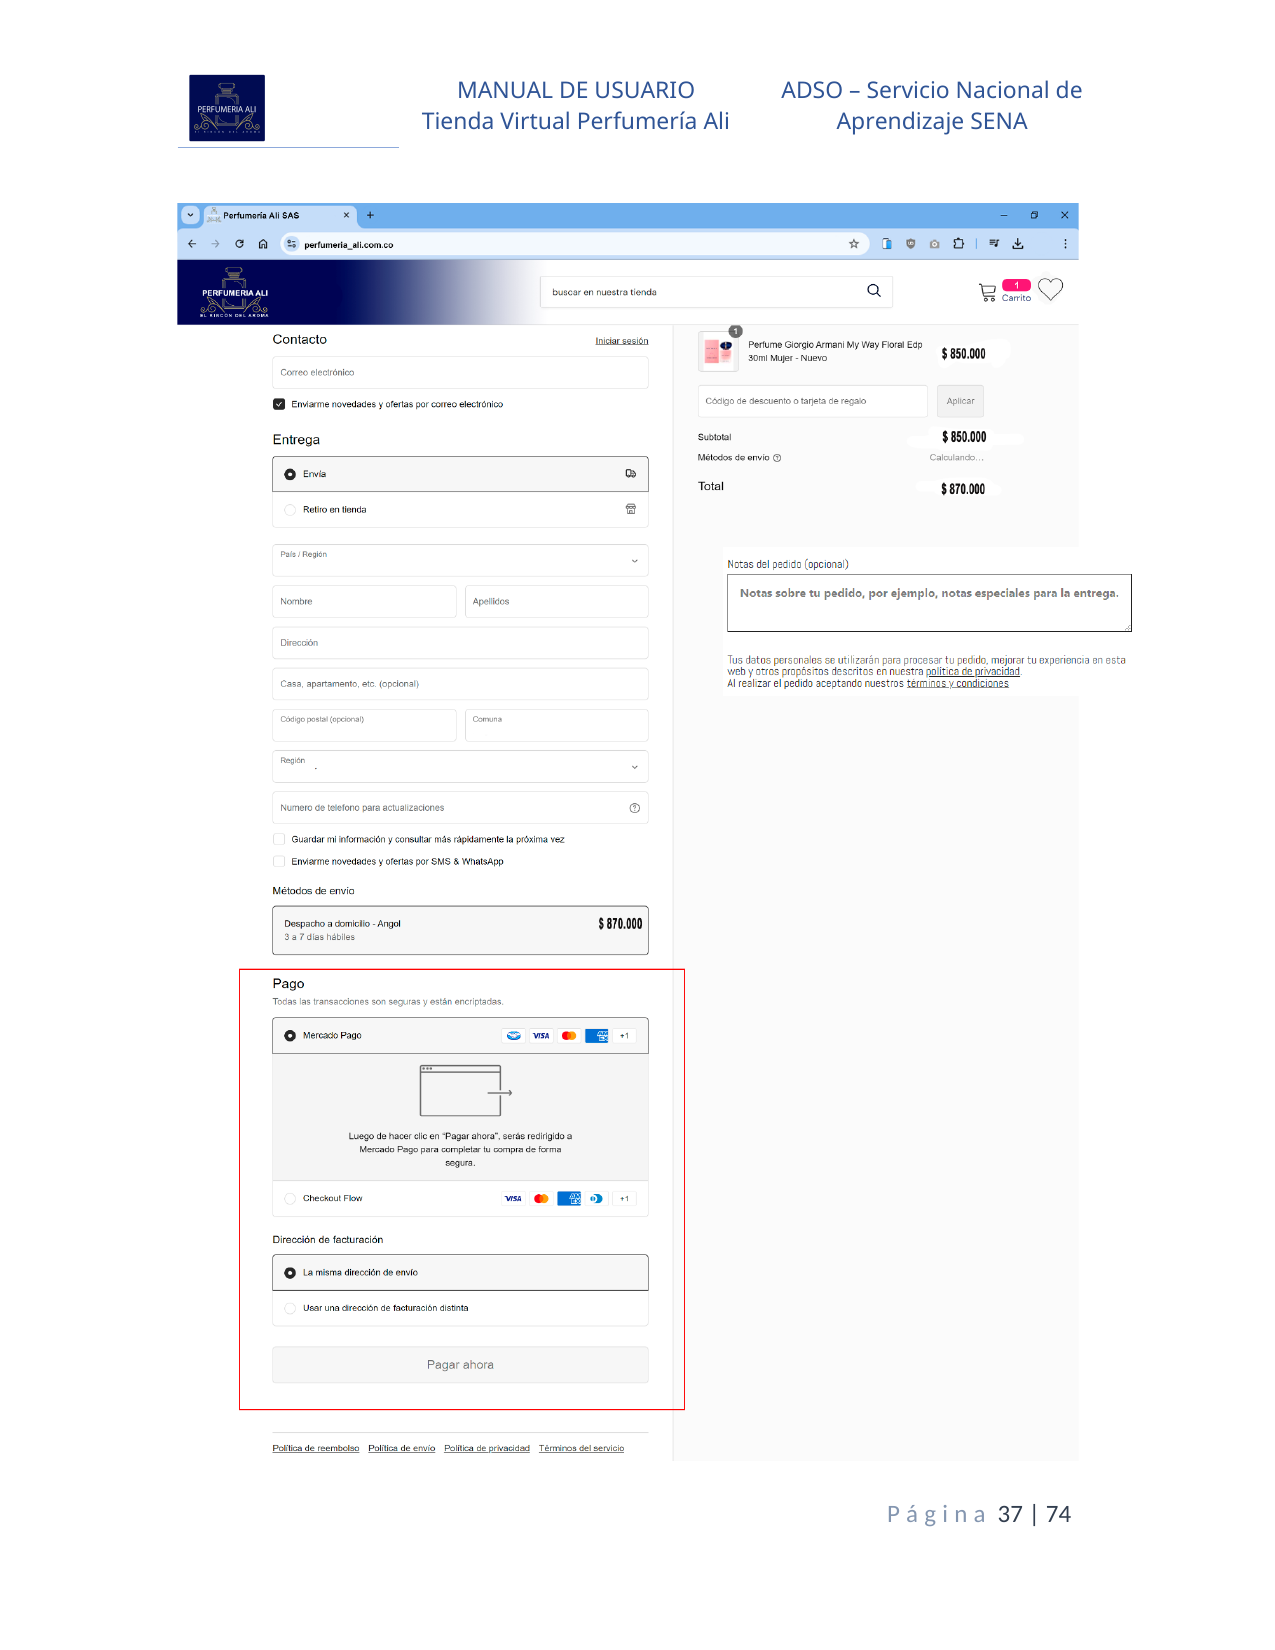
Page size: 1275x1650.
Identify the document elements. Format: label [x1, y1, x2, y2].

picture [188, 73, 266, 143]
picture [177, 203, 1139, 1461]
